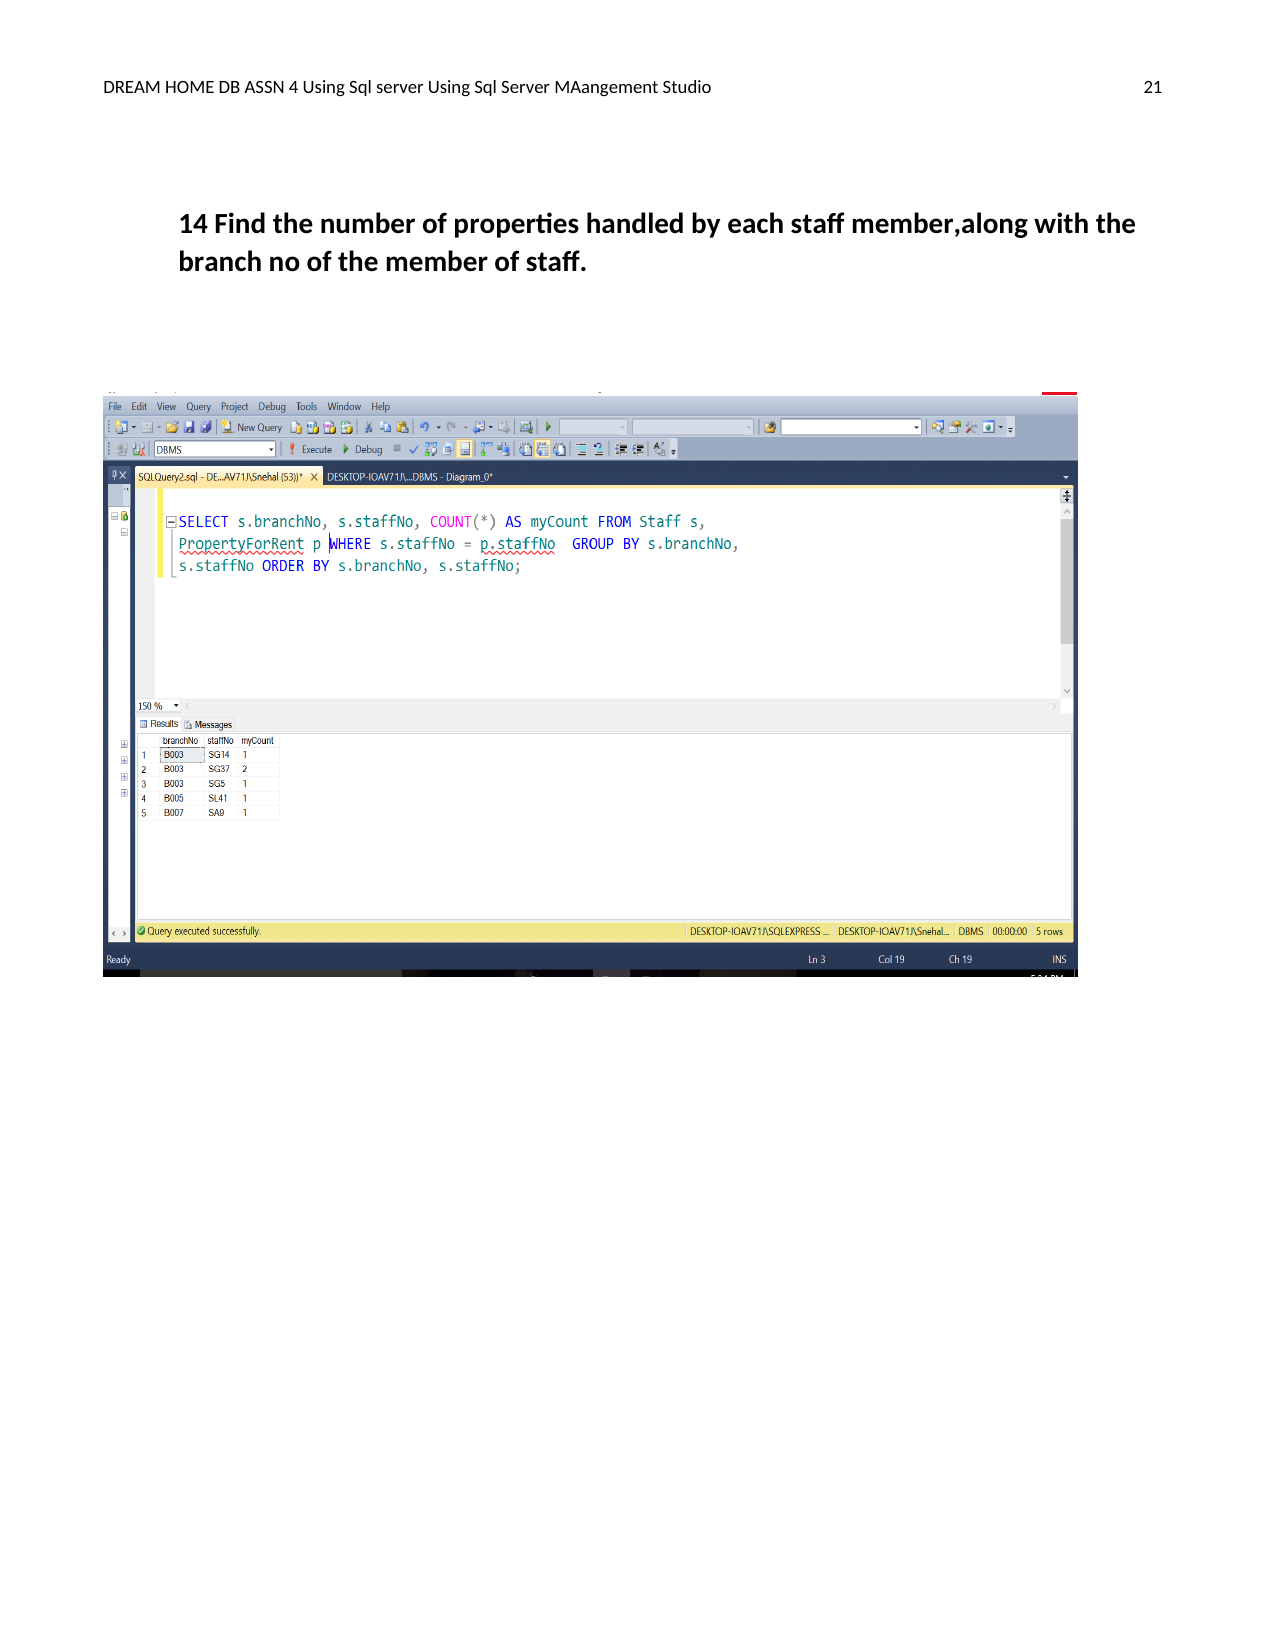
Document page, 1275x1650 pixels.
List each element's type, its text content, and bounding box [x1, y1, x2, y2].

picture [103, 392, 1078, 977]
list 14 Find the number of properties handled by each staff member,along with the branch no of the member of staff. [178, 205, 1162, 279]
